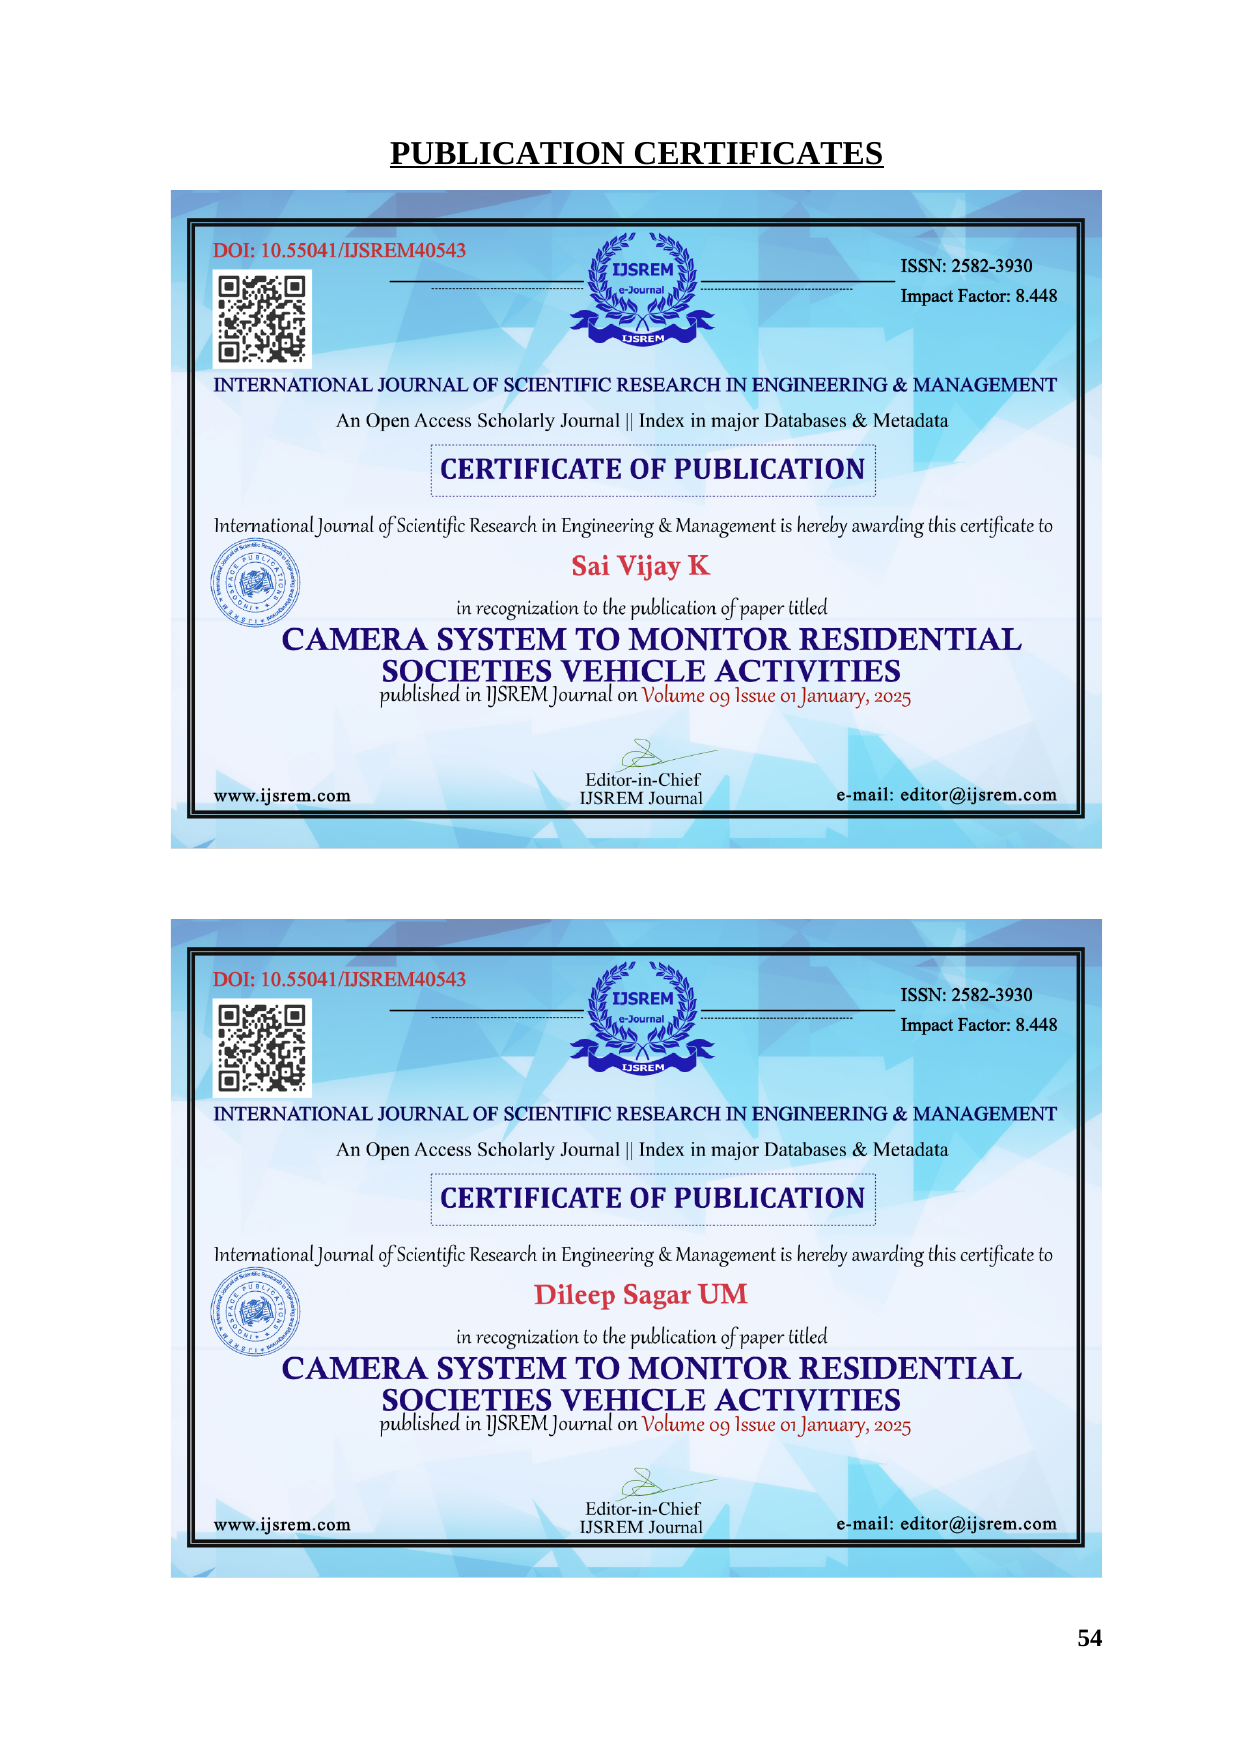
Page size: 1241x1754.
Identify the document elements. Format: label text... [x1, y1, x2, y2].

picture [170, 919, 1103, 1578]
picture [170, 190, 1103, 849]
text PUBLICATION CERTIFICATES [171, 133, 1102, 171]
